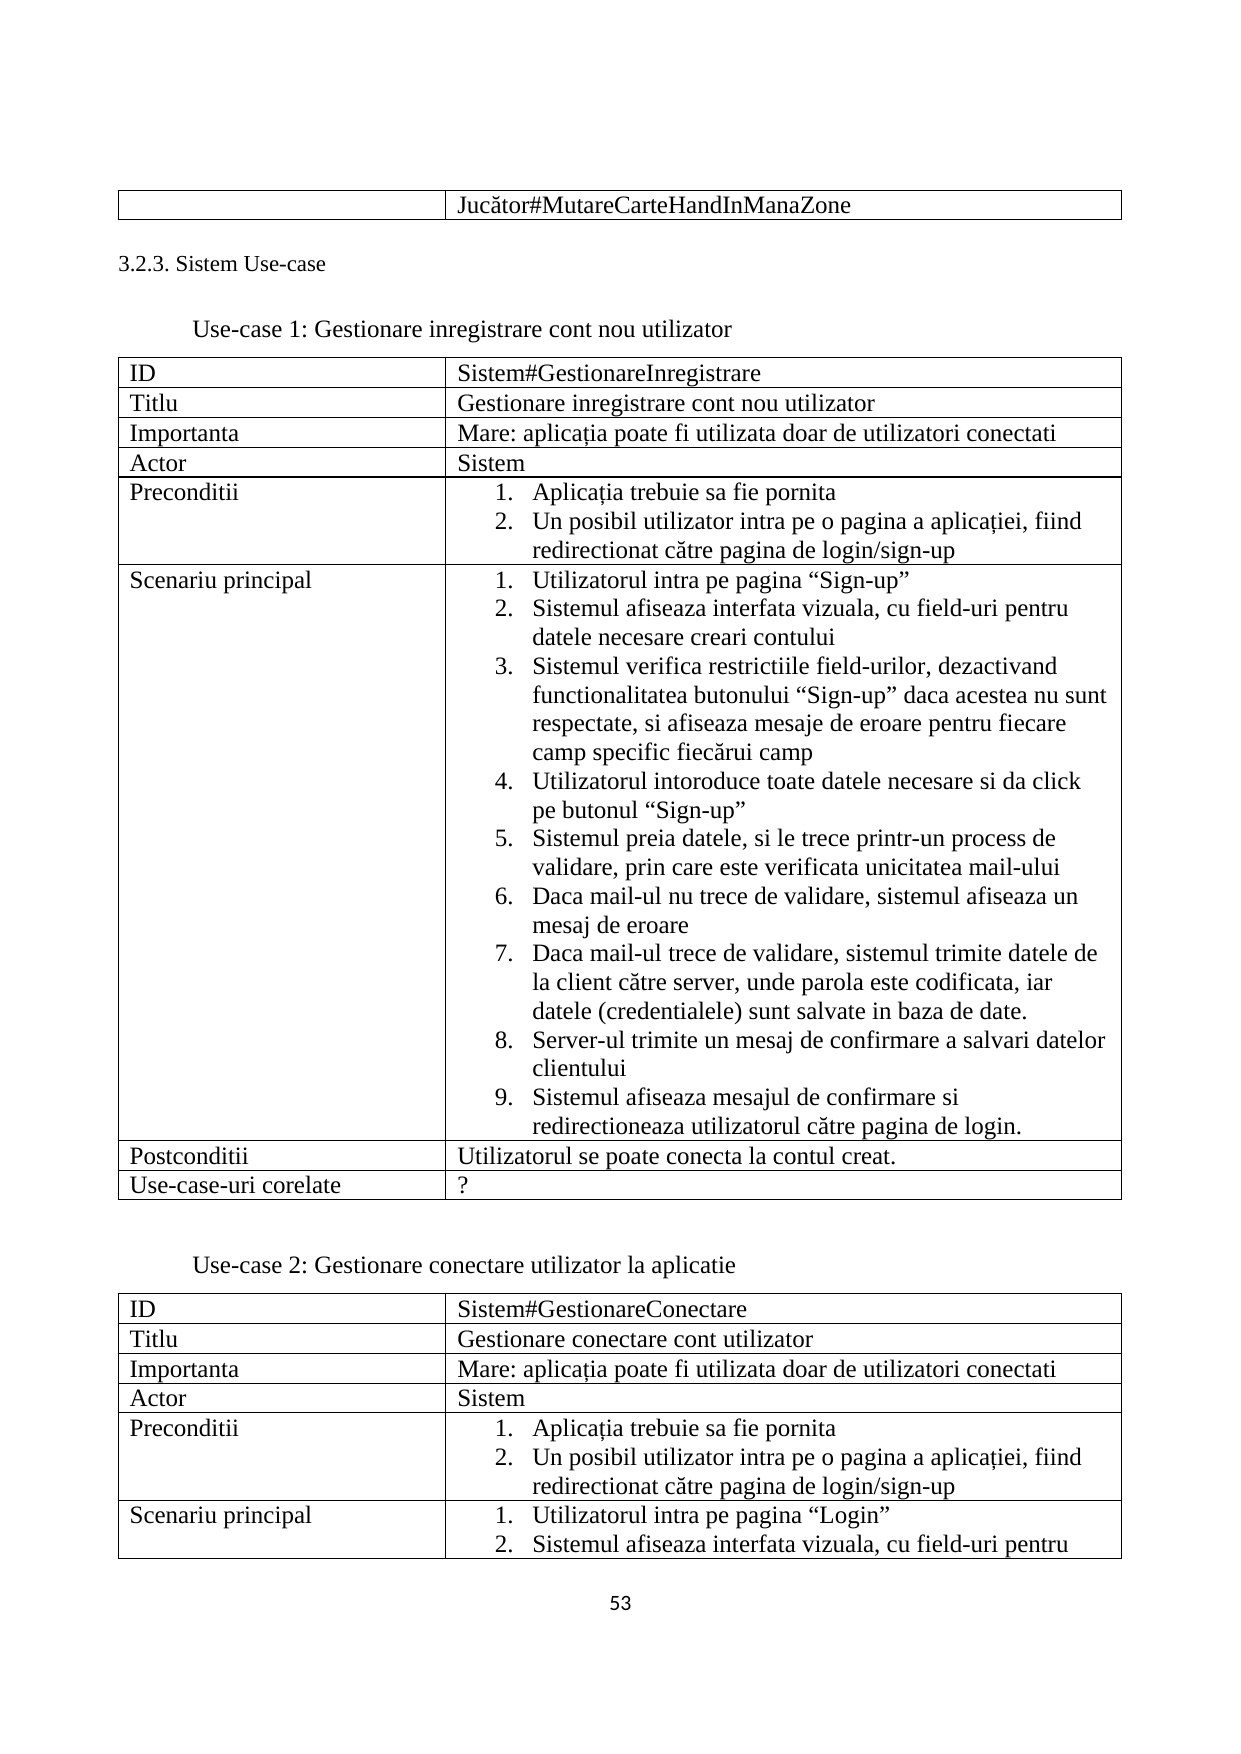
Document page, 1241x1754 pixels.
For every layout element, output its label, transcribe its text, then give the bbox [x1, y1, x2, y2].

table_cell Mare: aplicația poate fi utilizata doar de utilizatori conectati [446, 1354, 1121, 1382]
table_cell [446, 1501, 1121, 1558]
table_cell Actor [119, 1384, 445, 1412]
table_header Sistem#GestionareInregistrare [446, 358, 1121, 387]
table_cell Mare: aplicația poate fi utilizata doar de utilizatori conectati [446, 418, 1121, 447]
table_cell Preconditii [119, 1413, 445, 1499]
text Use-case 1: Gestionare inregistrare cont nou utilizator [118, 314, 1122, 343]
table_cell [446, 191, 1121, 219]
table_cell ? [446, 1171, 1121, 1199]
text Use-case 2: Gestionare conectare utilizator la aplicatie [118, 1250, 1122, 1279]
table_header ID [119, 1294, 445, 1323]
table_cell Importanta [119, 418, 445, 447]
table_cell Gestionare conectare cont utilizator [446, 1324, 1121, 1353]
table_cell Aplicația trebuie sa fie pornita Un posibil utilizator intra pe o pagina a aplicației, fiind redirectionat către pagina de login/sign-up [446, 1413, 1121, 1499]
table_cell Titlu [119, 1324, 445, 1353]
table_cell Postconditii [119, 1141, 445, 1169]
table_cell Titlu [119, 388, 445, 417]
table_cell Scenariu principal [119, 565, 445, 1140]
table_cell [119, 191, 445, 219]
table_cell Sistem [446, 448, 1121, 476]
table_cell Gestionare inregistrare cont nou utilizator [446, 388, 1121, 417]
table_cell Utilizatorul se poate conecta la contul creat. [446, 1141, 1121, 1169]
table_cell Importanta [119, 1354, 445, 1382]
table_cell Actor [119, 448, 445, 476]
table_cell Use-case-uri corelate [119, 1171, 445, 1199]
table_cell Sistem [446, 1384, 1121, 1412]
table_cell Utilizatorul intra pe pagina “Sign-up” Sistemul afiseaza interfata vizuala, cu field-uri pentru datele necesare creari contului Sistemul verifica restrictiile field-urilor, dezactivand functionalitatea butonului “Sign-up” daca acestea nu sunt respectate, si afiseaza mesaje de eroare pentru fiecare camp specific fiecărui camp Utilizatorul intoroduce toate datele necesare si da click pe butonul “Sign-up” Sistemul preia datele, si le trece printr-un process de validare, prin care este verificata unicitatea mail-ului Daca mail-ul nu trece de validare, sistemul afiseaza un mesaj de eroare Daca mail-ul trece de validare, sistemul trimite datele de la client către server, unde parola este codificata, iar datele (credentialele) sunt salvate in baza de date. Server-ul trimite un mesaj de confirmare a salvari datelor clientului Sistemul afiseaza mesajul de confirmare si redirectioneaza utilizatorul către pagina de login. [446, 565, 1121, 1140]
table_cell Preconditii [119, 478, 445, 564]
table_cell Aplicația trebuie sa fie pornita Un posibil utilizator intra pe o pagina a aplicației, fiind redirectionat către pagina de login/sign-up [446, 478, 1121, 564]
table_cell Scenariu principal [119, 1501, 445, 1558]
text 3.2.3. Sistem Use-case [118, 249, 1122, 276]
table_header Sistem#GestionareConectare [446, 1294, 1121, 1323]
table_header ID [119, 358, 445, 387]
